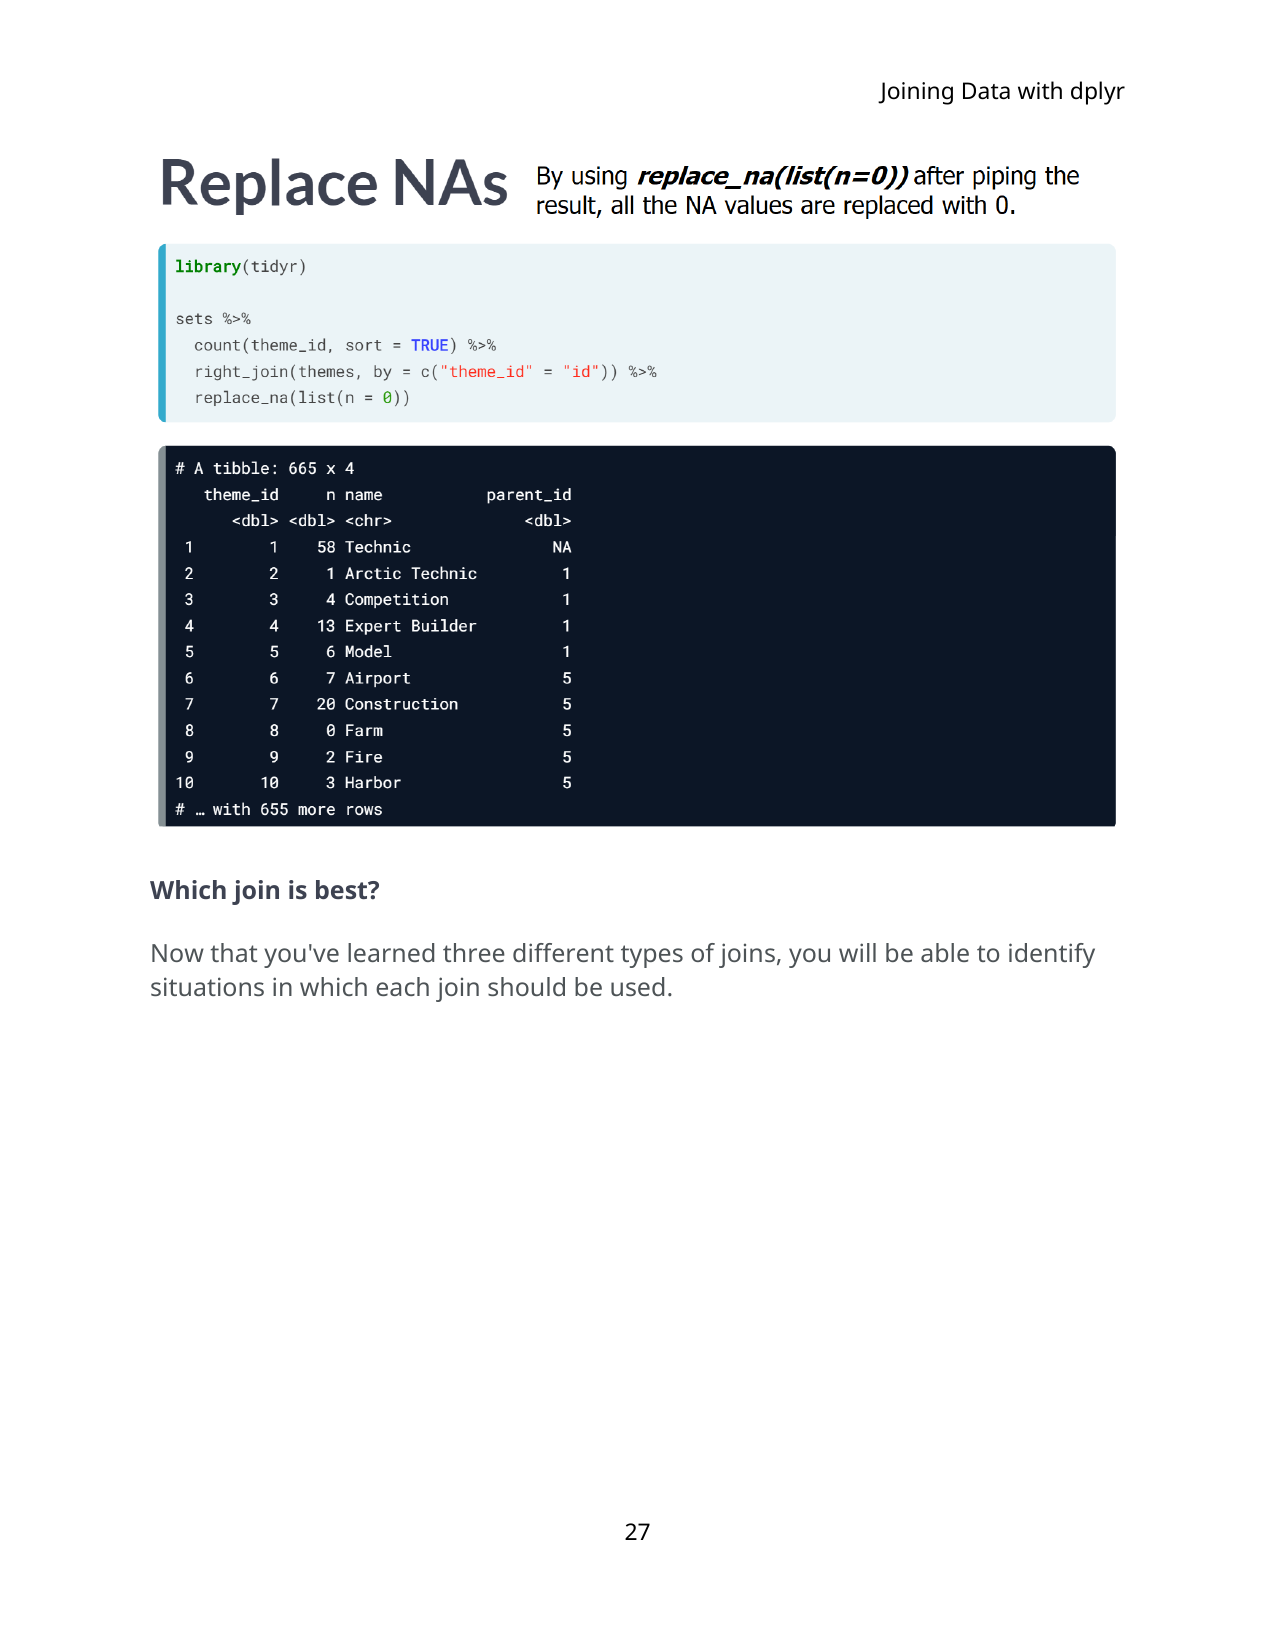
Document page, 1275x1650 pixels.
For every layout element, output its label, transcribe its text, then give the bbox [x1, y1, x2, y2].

text Now that you've learned three different types of joins, you will be able to identify situations in which each join should be used. [150, 936, 1125, 1004]
picture [150, 150, 1124, 836]
subtitle Which join is best? [150, 873, 1125, 907]
